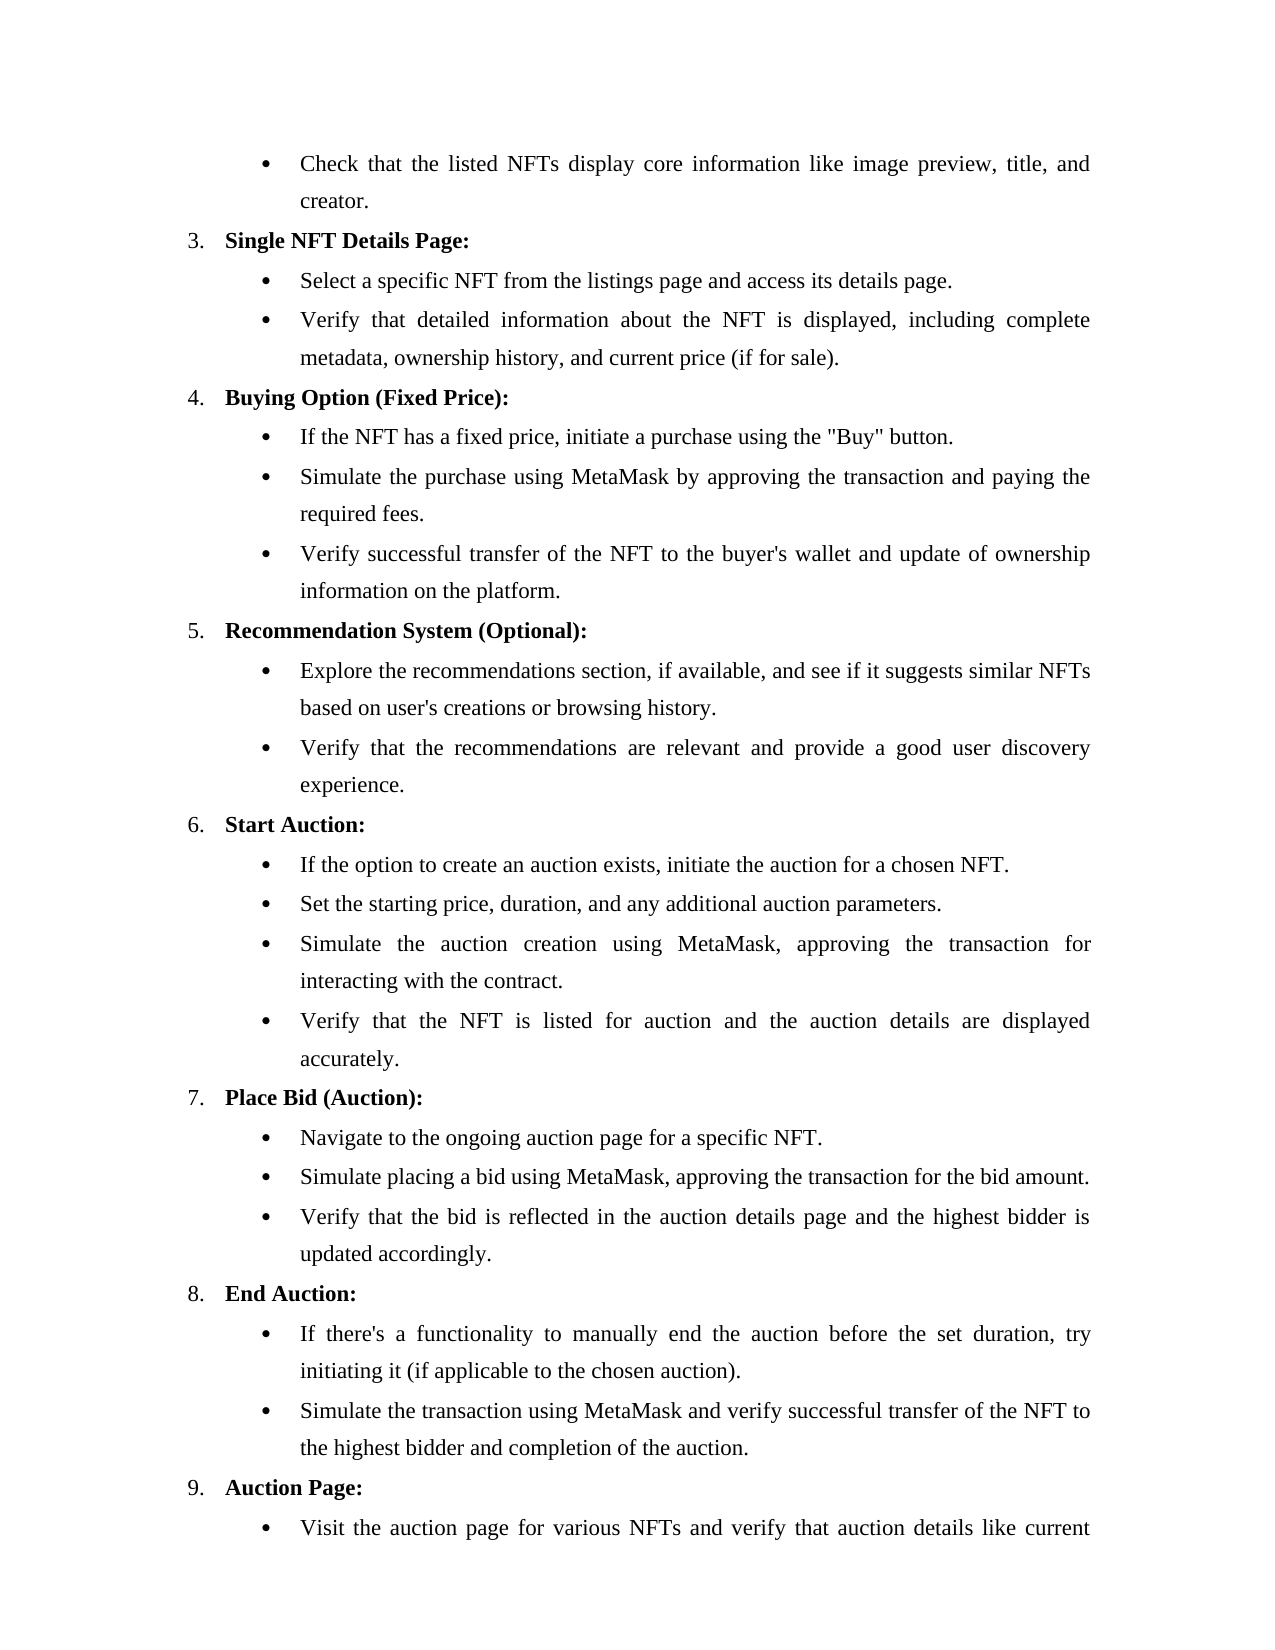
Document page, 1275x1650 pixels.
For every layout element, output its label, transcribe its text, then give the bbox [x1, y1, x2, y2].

list Explore the recommendations section, if available, and see if it suggests similar NFTs based on user's creations or browsing history. [262, 657, 1092, 721]
list If the NFT has a fixed price, initiate a purchase using the "Buy" button. [262, 423, 1092, 449]
list Check that the listed NFTs display core information like image preview, title, and creator. [262, 150, 1092, 214]
list Simulate the transaction using MetaMask and verify successful transfer of the NFT to the highest bidder and completion of the auction. [262, 1397, 1092, 1461]
list End Auction: [187, 1280, 1092, 1306]
list If the option to create an auction exists, initiate the auction for a chosen NFT. [262, 851, 1092, 877]
list Verify that the NFT is listed for auction and the auction details are displayed accurately. [262, 1007, 1092, 1071]
list Select a specific NFT from the listings page and access its details page. [262, 267, 1092, 293]
list Simulate the auction creation using MetaMask, approving the transaction for interacting with the contract. [262, 930, 1092, 994]
list If there's a functionality to manually end the auction before the set duration, try initiating it (if applicable to the chosen auction). [262, 1320, 1092, 1384]
list Simulate placing a bid using MetaMask, approving the transaction for the bid amount. [262, 1163, 1092, 1190]
list Set the starting price, duration, and any additional auction parameters. [262, 890, 1092, 917]
list Recommendation System (Optional): [187, 617, 1092, 643]
list Single NFT Details Page: [187, 227, 1092, 253]
list Auction Page: [187, 1474, 1092, 1500]
list Simulate the purchase using MetaMask by approving the transaction and paying the required fees. [262, 463, 1092, 527]
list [262, 1514, 1092, 1540]
list Navigate to the ongoing auction page for a specific NFT. [262, 1124, 1092, 1150]
list Verify that detailed information about the NFT is displayed, including complete metadata, ownership history, and current price (if for sale). [262, 306, 1092, 370]
list Start Auction: [187, 811, 1092, 837]
list Verify successful transfer of the NFT to the buyer's wallet and update of ownership information on the platform. [262, 540, 1092, 604]
list Buying Option (Fixed Price): [187, 383, 1092, 410]
list Verify that the recommendations are relevant and provide a good user discovery experience. [262, 734, 1092, 798]
list Verify that the bid is reflected in the auction details page and the highest bidder is updated accordingly. [262, 1203, 1092, 1267]
list Place Bid (Auction): [187, 1084, 1092, 1111]
